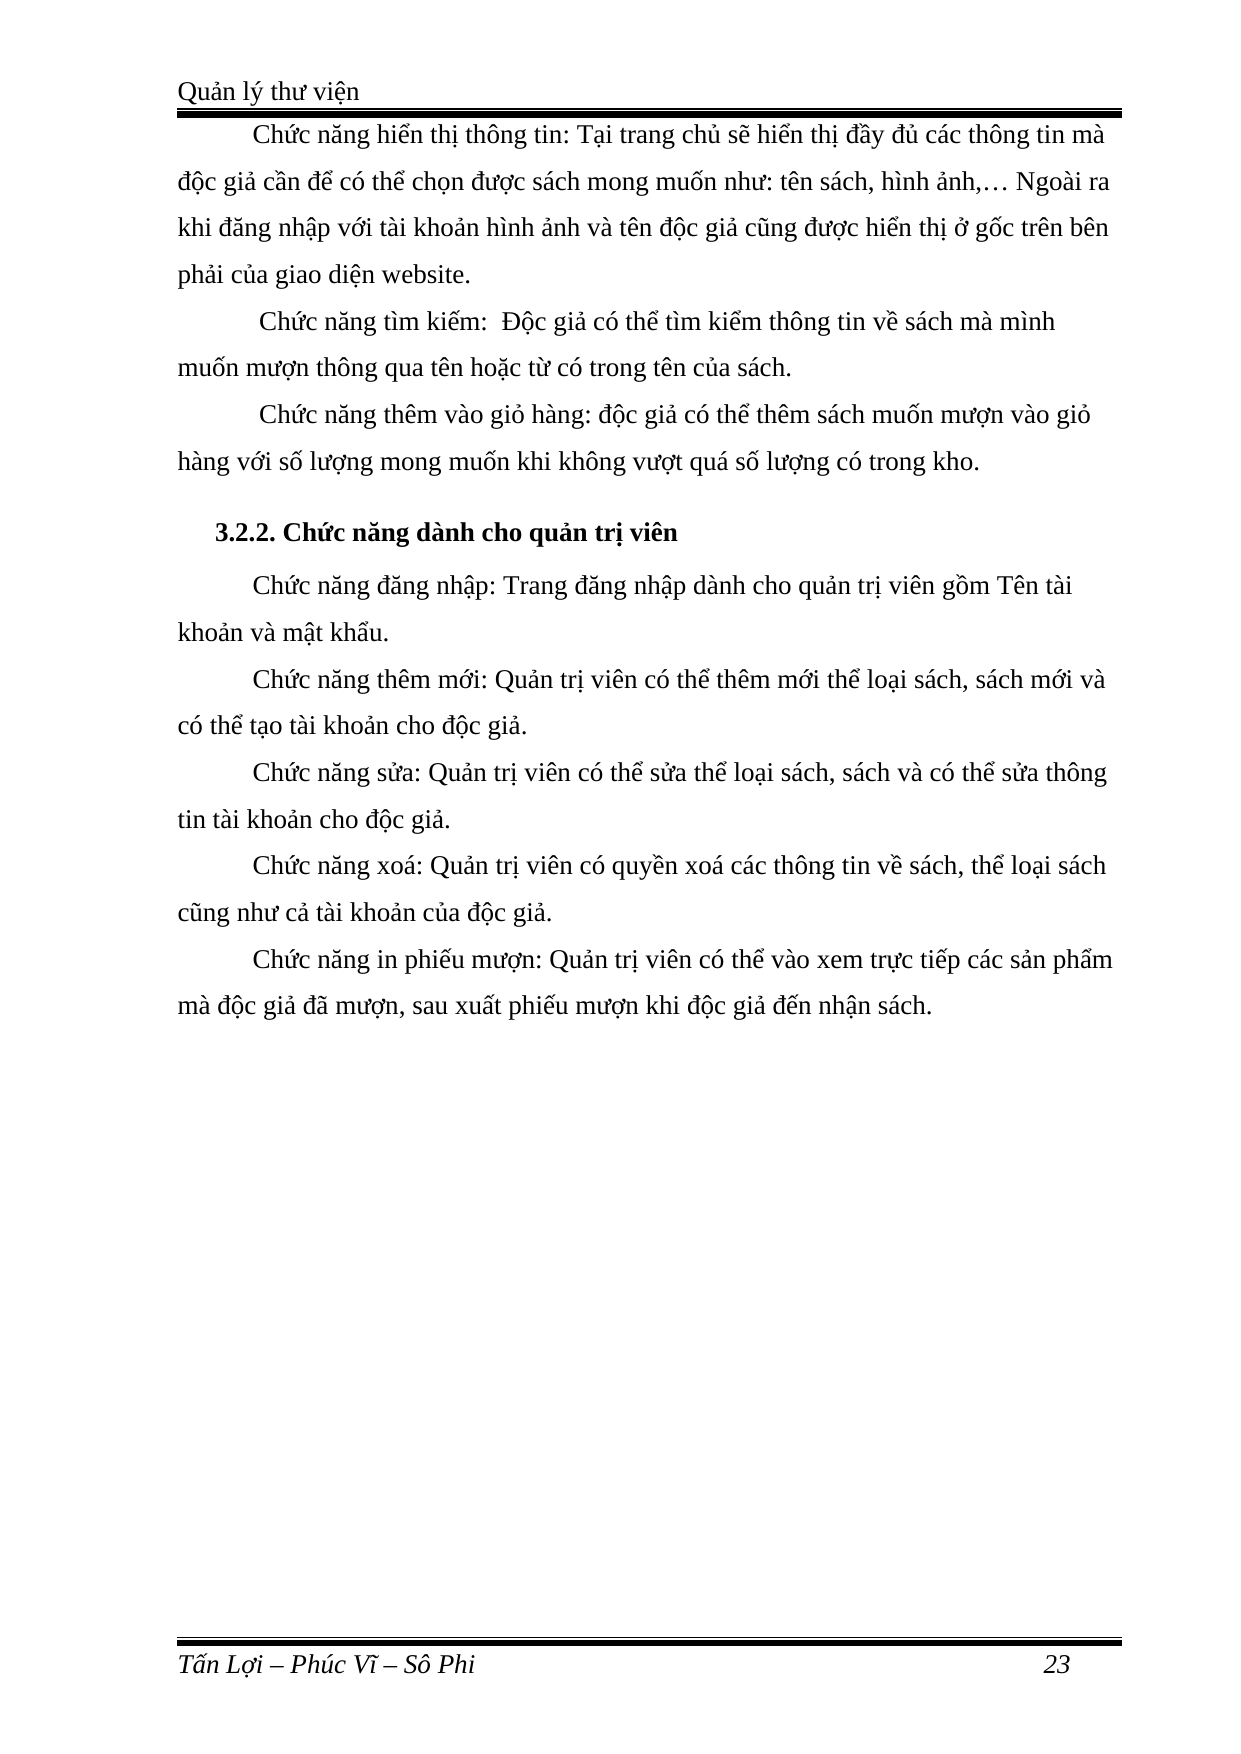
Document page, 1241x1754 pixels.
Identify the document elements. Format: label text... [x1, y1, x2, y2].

text Chức năng hiển thị thông tin: Tại trang chủ sẽ hiển thị đầy đủ các thông tin mà độc giả cần để có thể chọn được sách mong muốn như: tên sách, hình ảnh,… Ngoài ra khi đăng nhập với tài khoản hình ảnh và tên độc giả cũng được hiển thị ở gốc trên bên phải của giao diện website. [177, 118, 1122, 289]
subtitle 3.2.2. Chức năng dành cho quản trị viên [215, 516, 1122, 548]
text Chức năng tìm kiếm: Độc giả có thể tìm kiểm thông tin về sách mà mình muốn mượn thông qua tên hoặc từ có trong tên của sách. [177, 305, 1122, 383]
text Chức năng in phiếu mượn: Quản trị viên có thể vào xem trực tiếp các sản phẩm mà độc giả đã mượn, sau xuất phiếu mượn khi độc giả đến nhận sách. [177, 943, 1122, 1021]
text Chức năng thêm mới: Quản trị viên có thể thêm mới thể loại sách, sách mới và có thể tạo tài khoản cho độc giả. [177, 663, 1122, 741]
text Chức năng sửa: Quản trị viên có thể sửa thể loại sách, sách và có thể sửa thông tin tài khoản cho độc giả. [177, 756, 1122, 834]
text Chức năng xoá: Quản trị viên có quyền xoá các thông tin về sách, thể loại sách cũng như cả tài khoản của độc giả. [177, 849, 1122, 927]
text Chức năng thêm vào giỏ hàng: độc giả có thể thêm sách muốn mượn vào giỏ hàng với số lượng mong muốn khi không vượt quá số lượng có trong kho. [177, 398, 1122, 476]
text Chức năng đăng nhập: Trang đăng nhập dành cho quản trị viên gồm Tên tài khoản và mật khẩu. [177, 569, 1122, 647]
